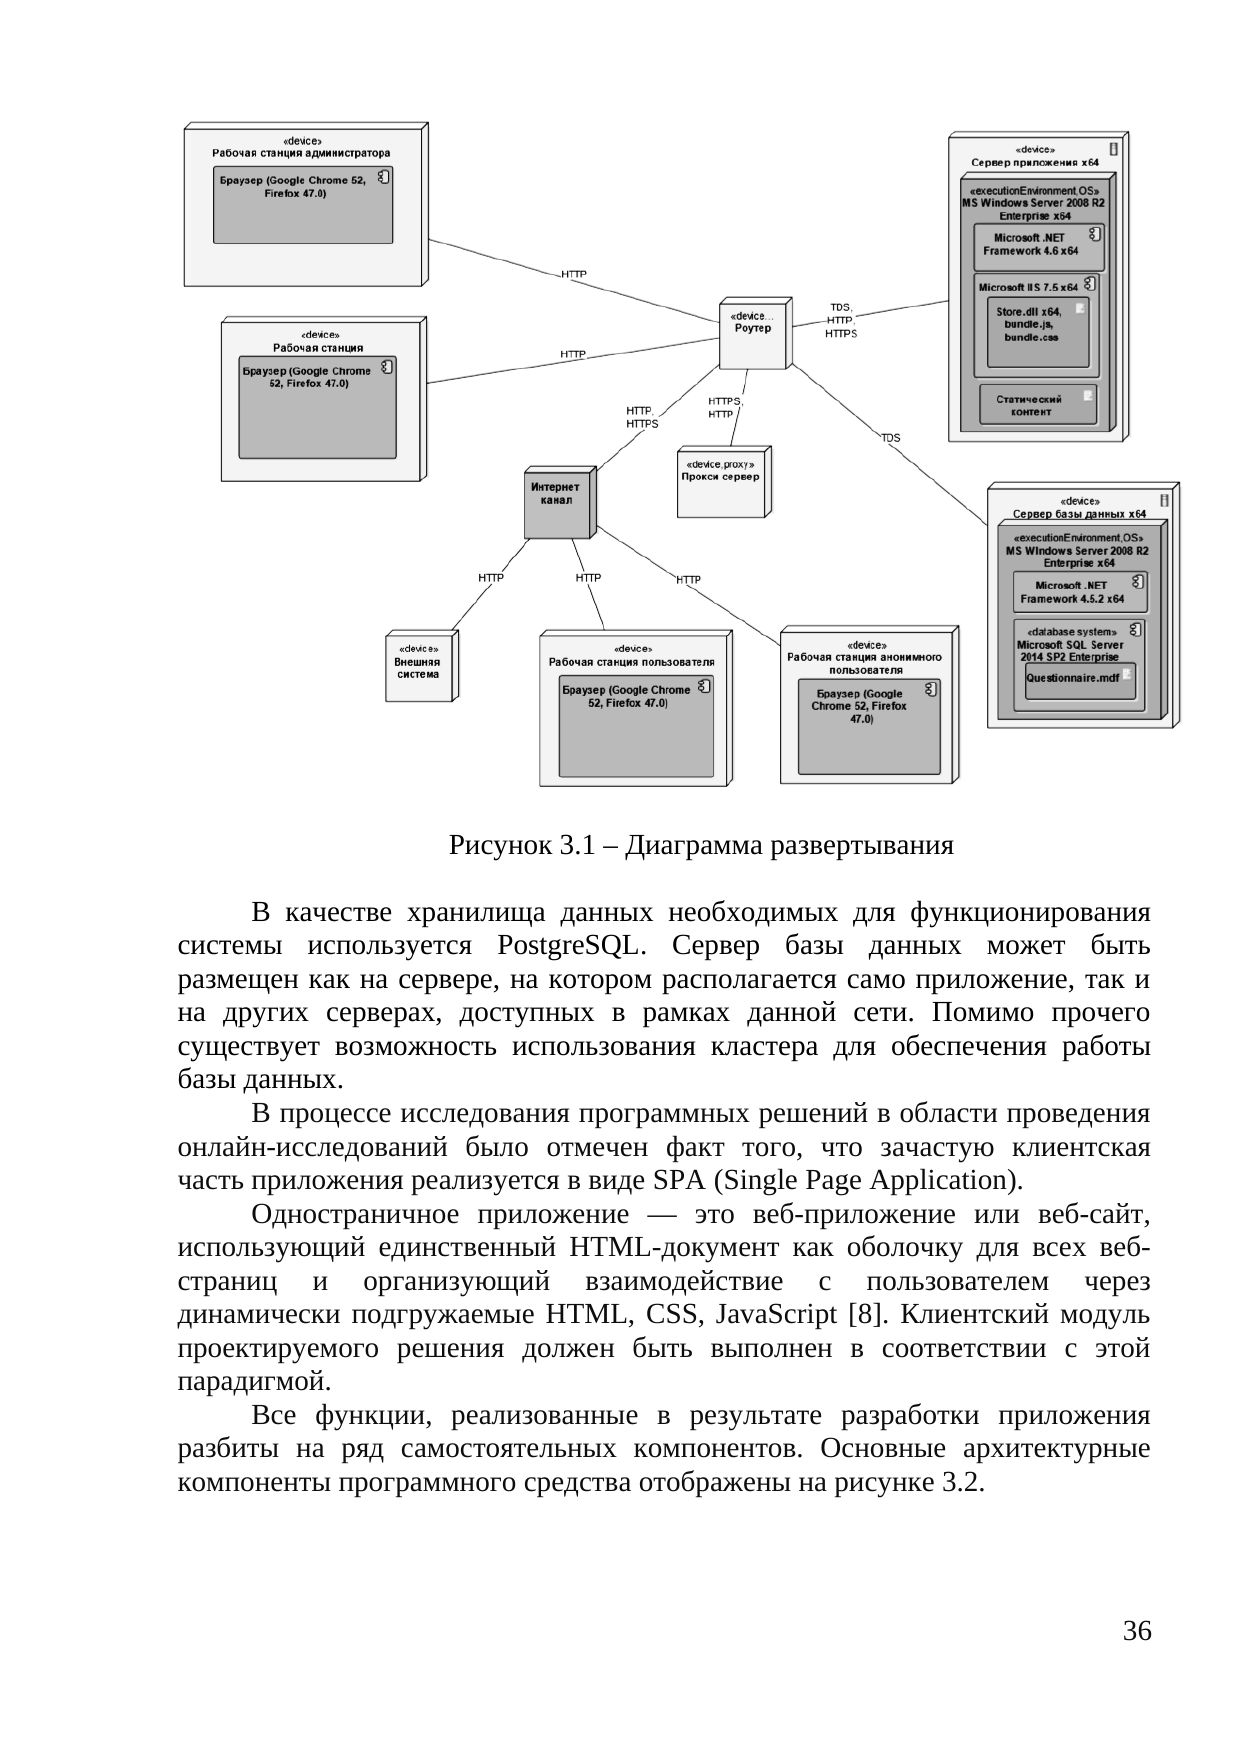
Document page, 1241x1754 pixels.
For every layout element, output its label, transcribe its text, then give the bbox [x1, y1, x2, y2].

text Все функции, реализованные в результате разработки приложения разбиты на ряд самостоятельных компонентов. Основные архитектурные компоненты программного средства отображены на рисунке 3.2. [177, 1397, 1152, 1498]
text Одностраничное приложение — это веб-приложение или веб-сайт, использующий единственный HTML-документ как оболочку для всех веб-страниц и организующий взаимодействие с пользователем через динамически подгружаемые HTML, CSS, JavaScript [8]. Клиентский модуль проектируемого решения должен быть выполнен в соответствии с этой парадигмой. [177, 1196, 1152, 1397]
text В процессе исследования программных решений в области проведения онлайн-исследований было отмечен факт того, что зачастую клиентская часть приложения реализуется в виде SPA (Single Page Application). [177, 1095, 1152, 1196]
text В качестве хранилища данных необходимых для функционирования системы используется PostgreSQL. Сервер базы данных может быть размещен как на сервере, на котором располагается само приложение, так и на других серверах, доступных в рамках данной сети. Помимо прочего существует возможность использования кластера для обеспечения работы базы данных. [177, 894, 1152, 1095]
text Рисунок 3.1 – Диаграмма развертывания [177, 827, 1152, 860]
